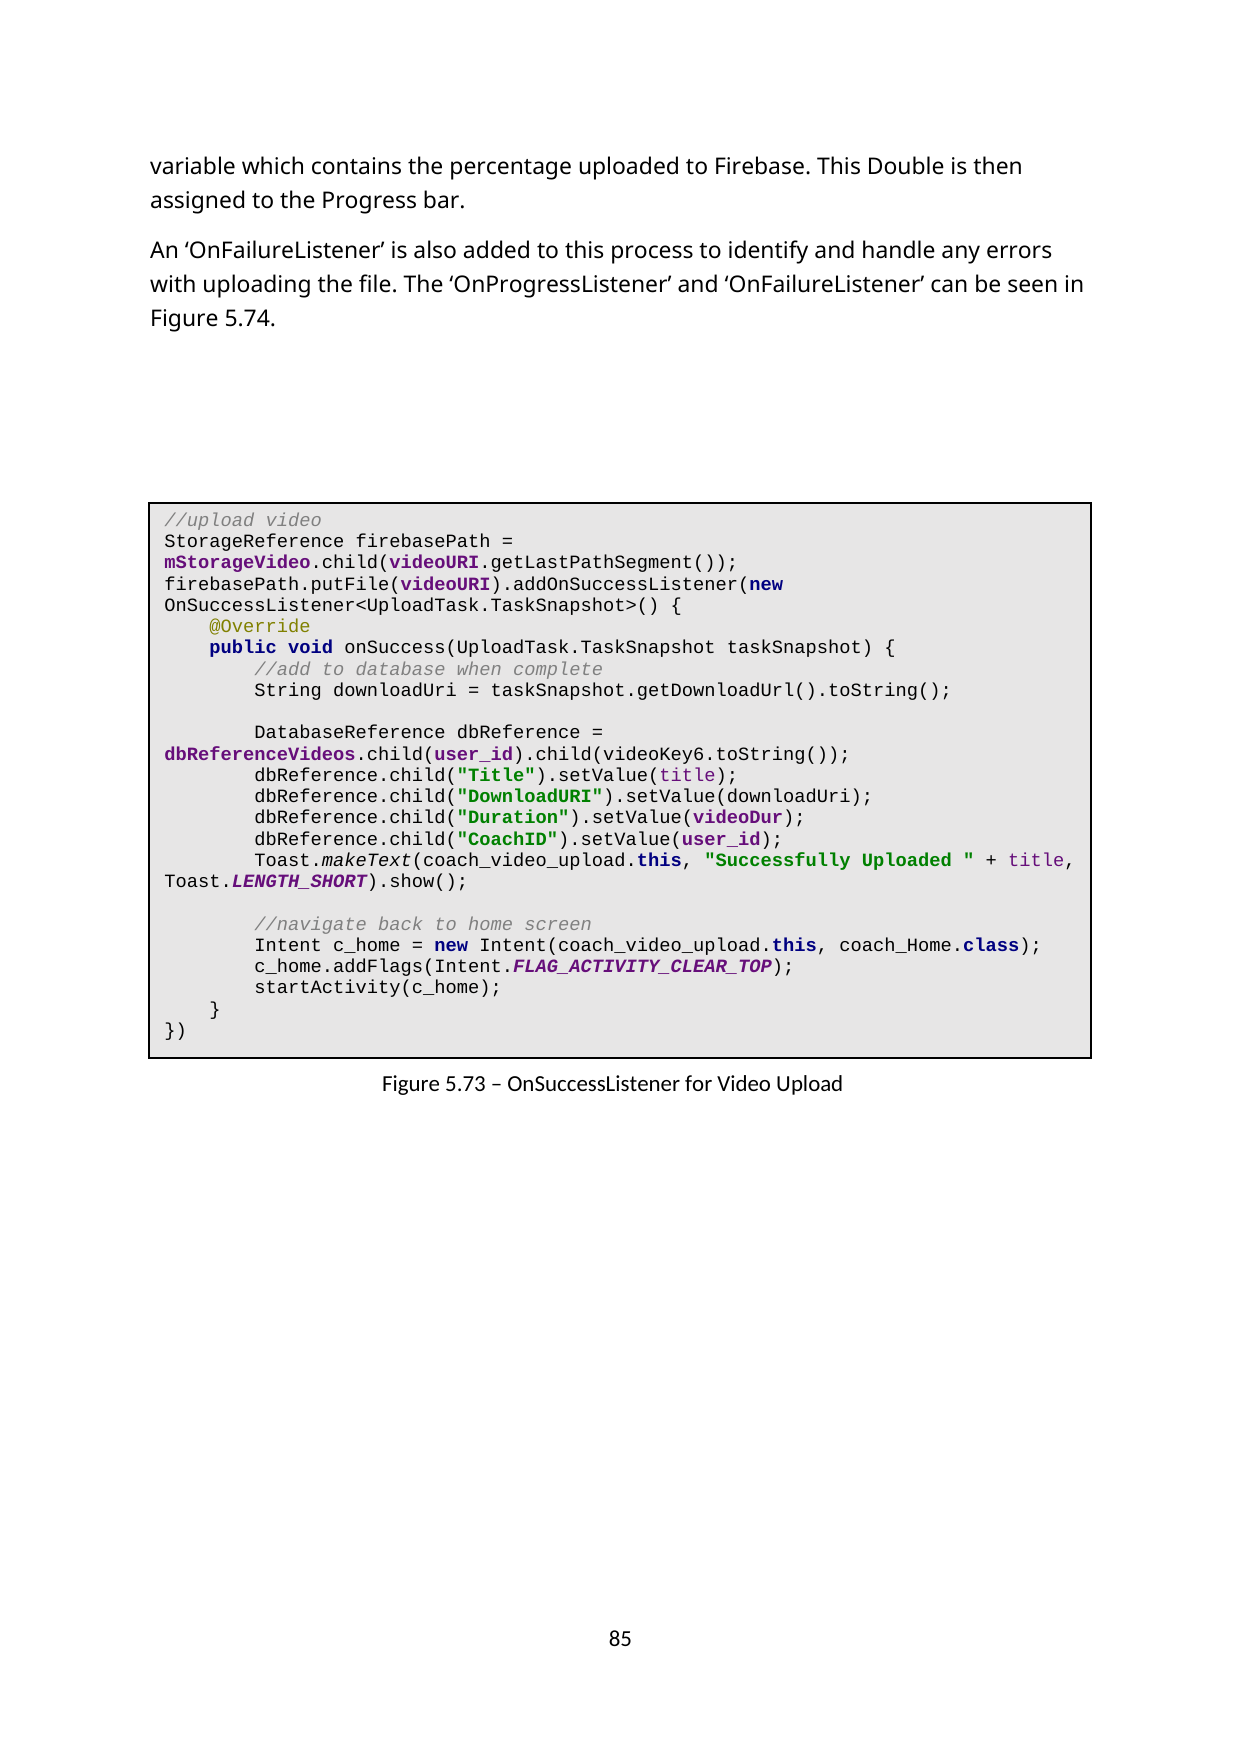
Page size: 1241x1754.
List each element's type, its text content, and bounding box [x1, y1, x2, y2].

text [150, 150, 1090, 215]
text An ‘OnFailureListener’ is also added to this process to identify and handle any errors with uploading the file. The ‘OnProgressListener’ and ‘OnFailureListener’ can be seen in Figure 5.74. [150, 234, 1090, 333]
